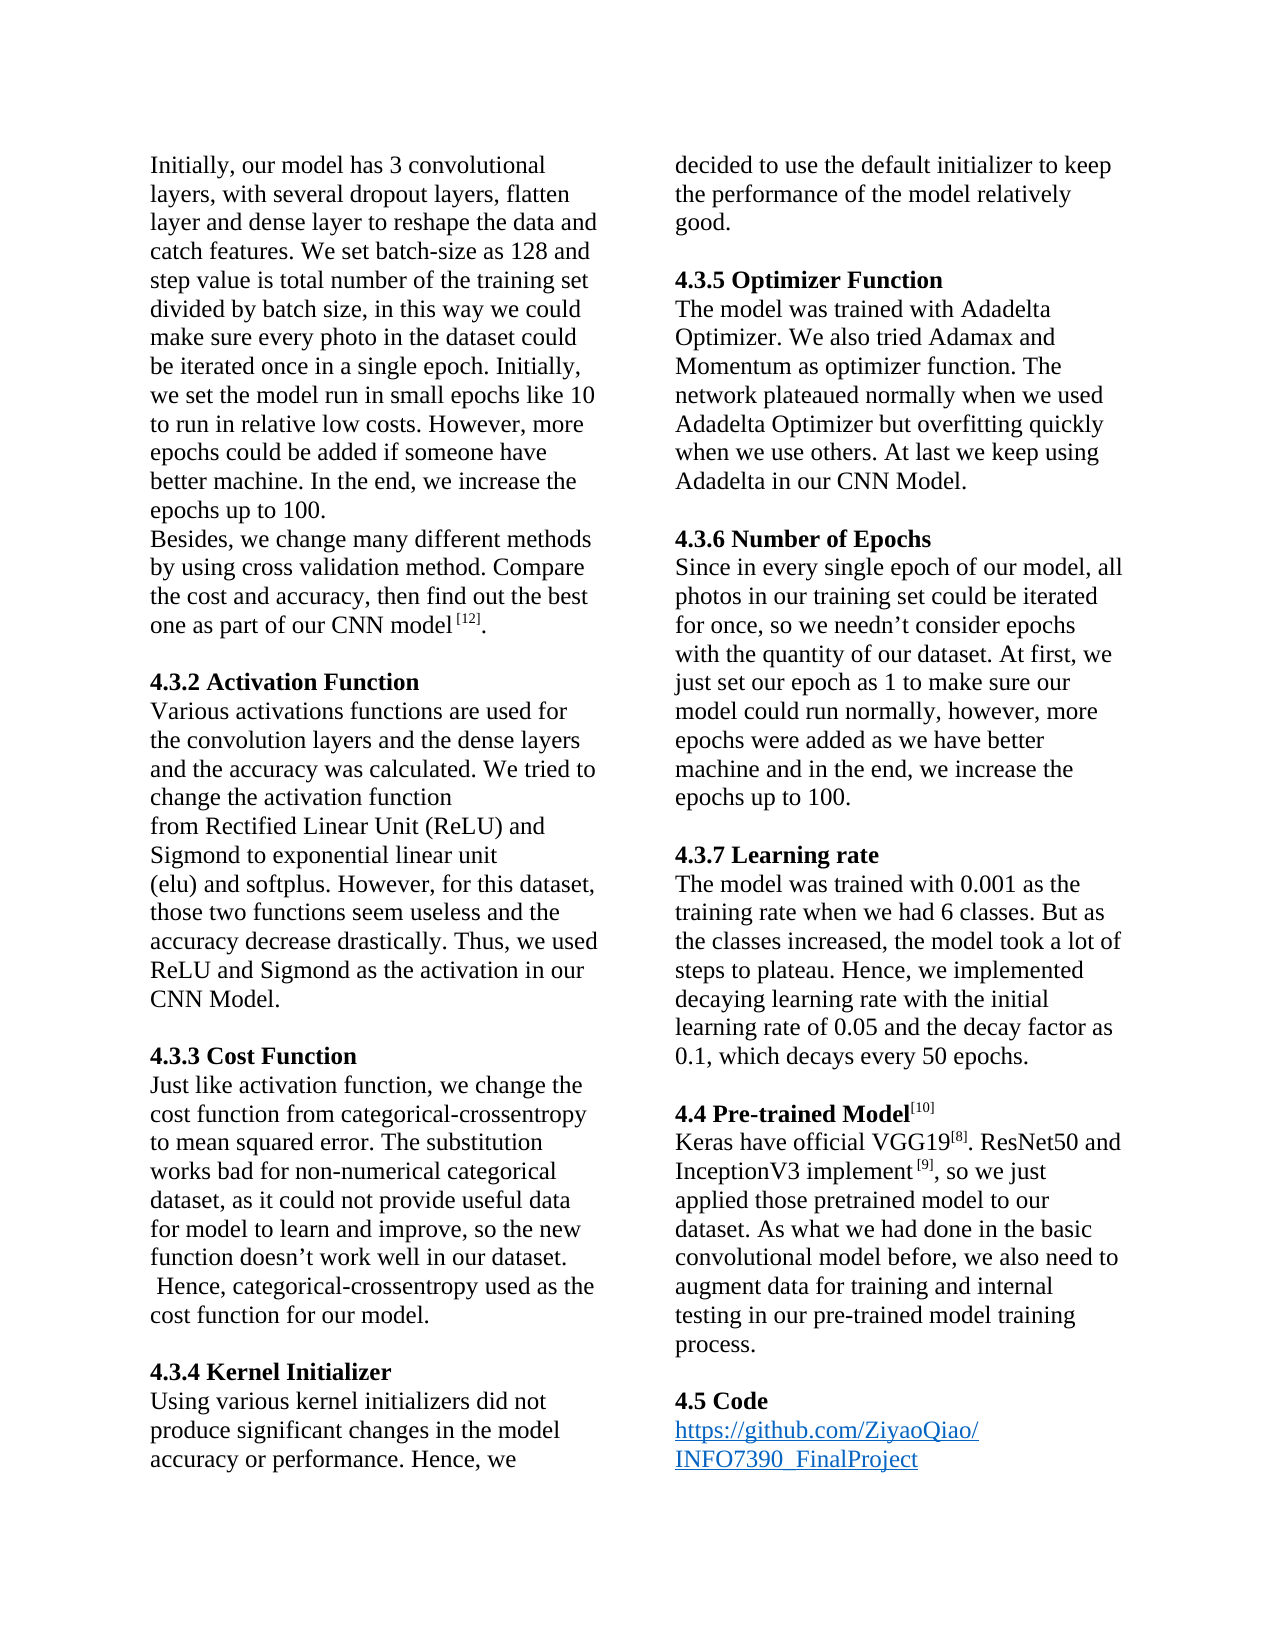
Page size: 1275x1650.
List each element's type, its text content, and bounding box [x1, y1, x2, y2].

text The model was trained with 0.001 as the training rate when we had 6 classes. But as the classes increased, the model took a lot of steps to plateau. Hence, we implemented decaying learning rate with the initial learning rate of 0.05 and the decay factor as 0.1, which decays every 50 epochs. [675, 869, 1125, 1070]
text Besides, we change many different methods by using cross validation method. Compare the cost and accuracy, then find out the best one as part of our CNN model [12]. [150, 524, 600, 639]
text 4.3.4 Kernel Initializer [150, 1357, 600, 1386]
text Initially, our model has 3 convolutional layers, with several dropout layers, flatten layer and dense layer to reshape the data and catch features. We set batch-size as 128 and step value is total number of the training set divided by batch size, in this way we could make sure every photo in the dataset could be iterated once in a single epoch. Initially, we set the model run in small epochs like 10 to run in relative low costs. However, more epochs could be added if someone have better machine. In the end, we increase the epochs up to 100. [150, 150, 600, 524]
text Using various kernel initializers did not produce significant changes in the model accuracy or performance. Hence, we decided to use the default initializer to keep the performance of the model relatively good. [675, 150, 1125, 236]
text 4.3.6 Number of Epochs [675, 524, 1125, 552]
text Just like activation function, we change the cost function from categorical-crossentropy to mean squared error. The substitution works bad for non-numerical categorical dataset, as it could not provide useful data for model to learn and improve, so the new function doesn’t work well in our dataset. [150, 1070, 600, 1271]
text Various activations functions are used for the convolution layers and the dense layers and the accuracy was calculated. We tried to change the activation function from Rectified Linear Unit (ReLU) and Sigmond to exponential linear unit (elu) and softplus. However, for this dataset, those two functions seem useless and the accuracy decrease drastically. Thus, we used ReLU and Sigmond as the activation in our CNN Model. [150, 696, 600, 1012]
text Keras have official VGG19[8]. ResNet50 and InceptionV3 implement [9], so we just applied those pretrained model to our dataset. As what we had done in the basic convolutional model before, we also need to augment data for training and internal testing in our pre-trained model training process. [675, 1127, 1125, 1357]
text 4.3.7 Learning rate [675, 840, 1125, 869]
text 4.5 Code [675, 1386, 1125, 1415]
text https://github.com/ZiyaoQiao/INFO7390_FinalProject [675, 1415, 1125, 1472]
text Using various kernel initializers did not produce significant changes in the model accuracy or performance. Hence, we decided to use the default initializer to keep the performance of the model relatively good. [150, 1386, 600, 1472]
text The model was trained with Adadelta Optimizer. We also tried Adamax and Momentum as optimizer function. The network plateaued normally when we used Adadelta Optimizer but overfitting quickly when we use others. At last we keep using Adadelta in our CNN Model. [675, 294, 1125, 495]
text 4.3.3 Cost Function [150, 1041, 600, 1070]
text 4.3.2 Activation Function [150, 667, 600, 696]
text Since in every single epoch of our model, all photos in our training set could be iterated for once, so we needn’t consider epochs with the quantity of our dataset. At first, we just set our epoch as 1 to make sure our model could run normally, however, more epochs were added as we have better machine and in the end, we increase the epochs up to 100. [675, 552, 1125, 811]
text Hence, categorical-crossentropy used as the cost function for our model. [150, 1271, 600, 1329]
text 4.4 Pre-trained Model[10] [675, 1099, 1125, 1127]
text 4.3.5 Optimizer Function [675, 265, 1125, 294]
